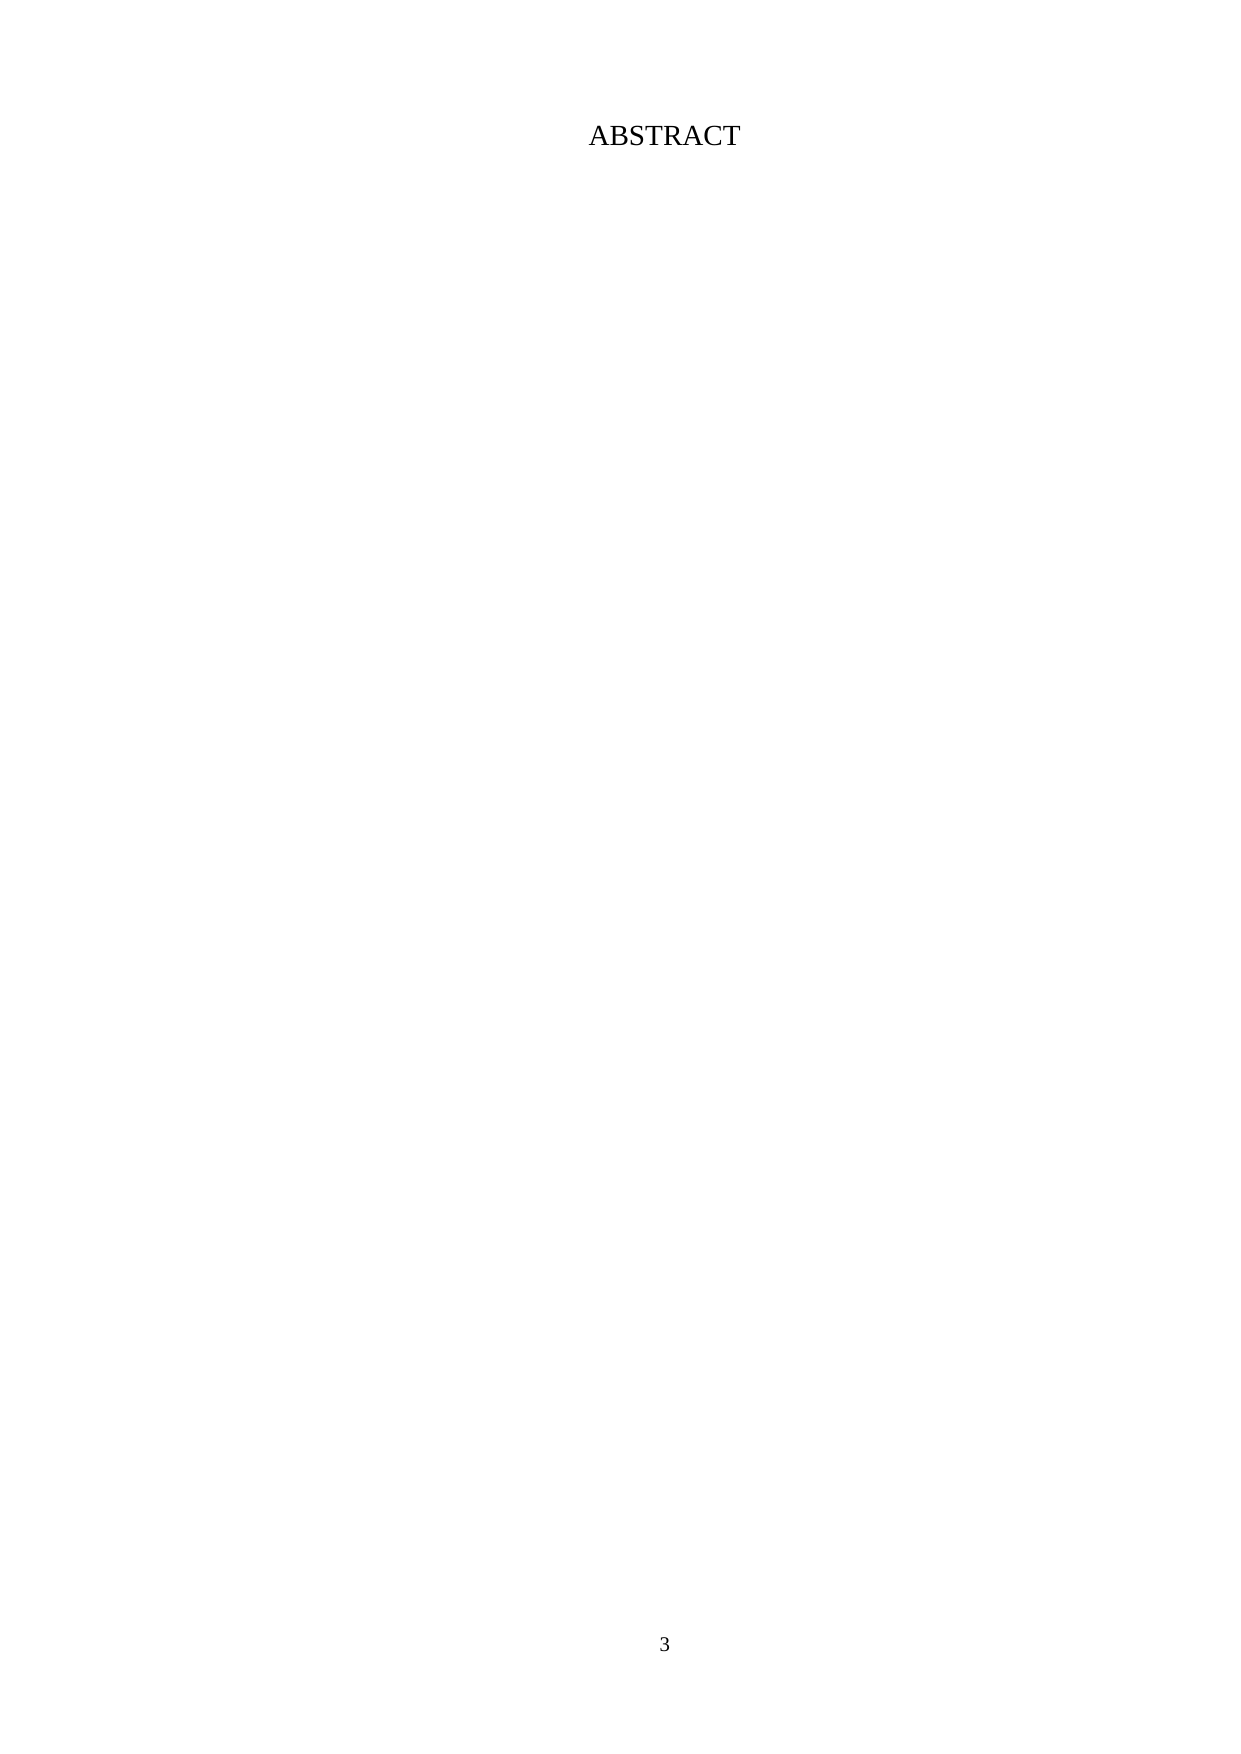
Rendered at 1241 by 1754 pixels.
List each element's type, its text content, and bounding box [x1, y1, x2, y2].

text ABSTRACT [177, 118, 1152, 152]
